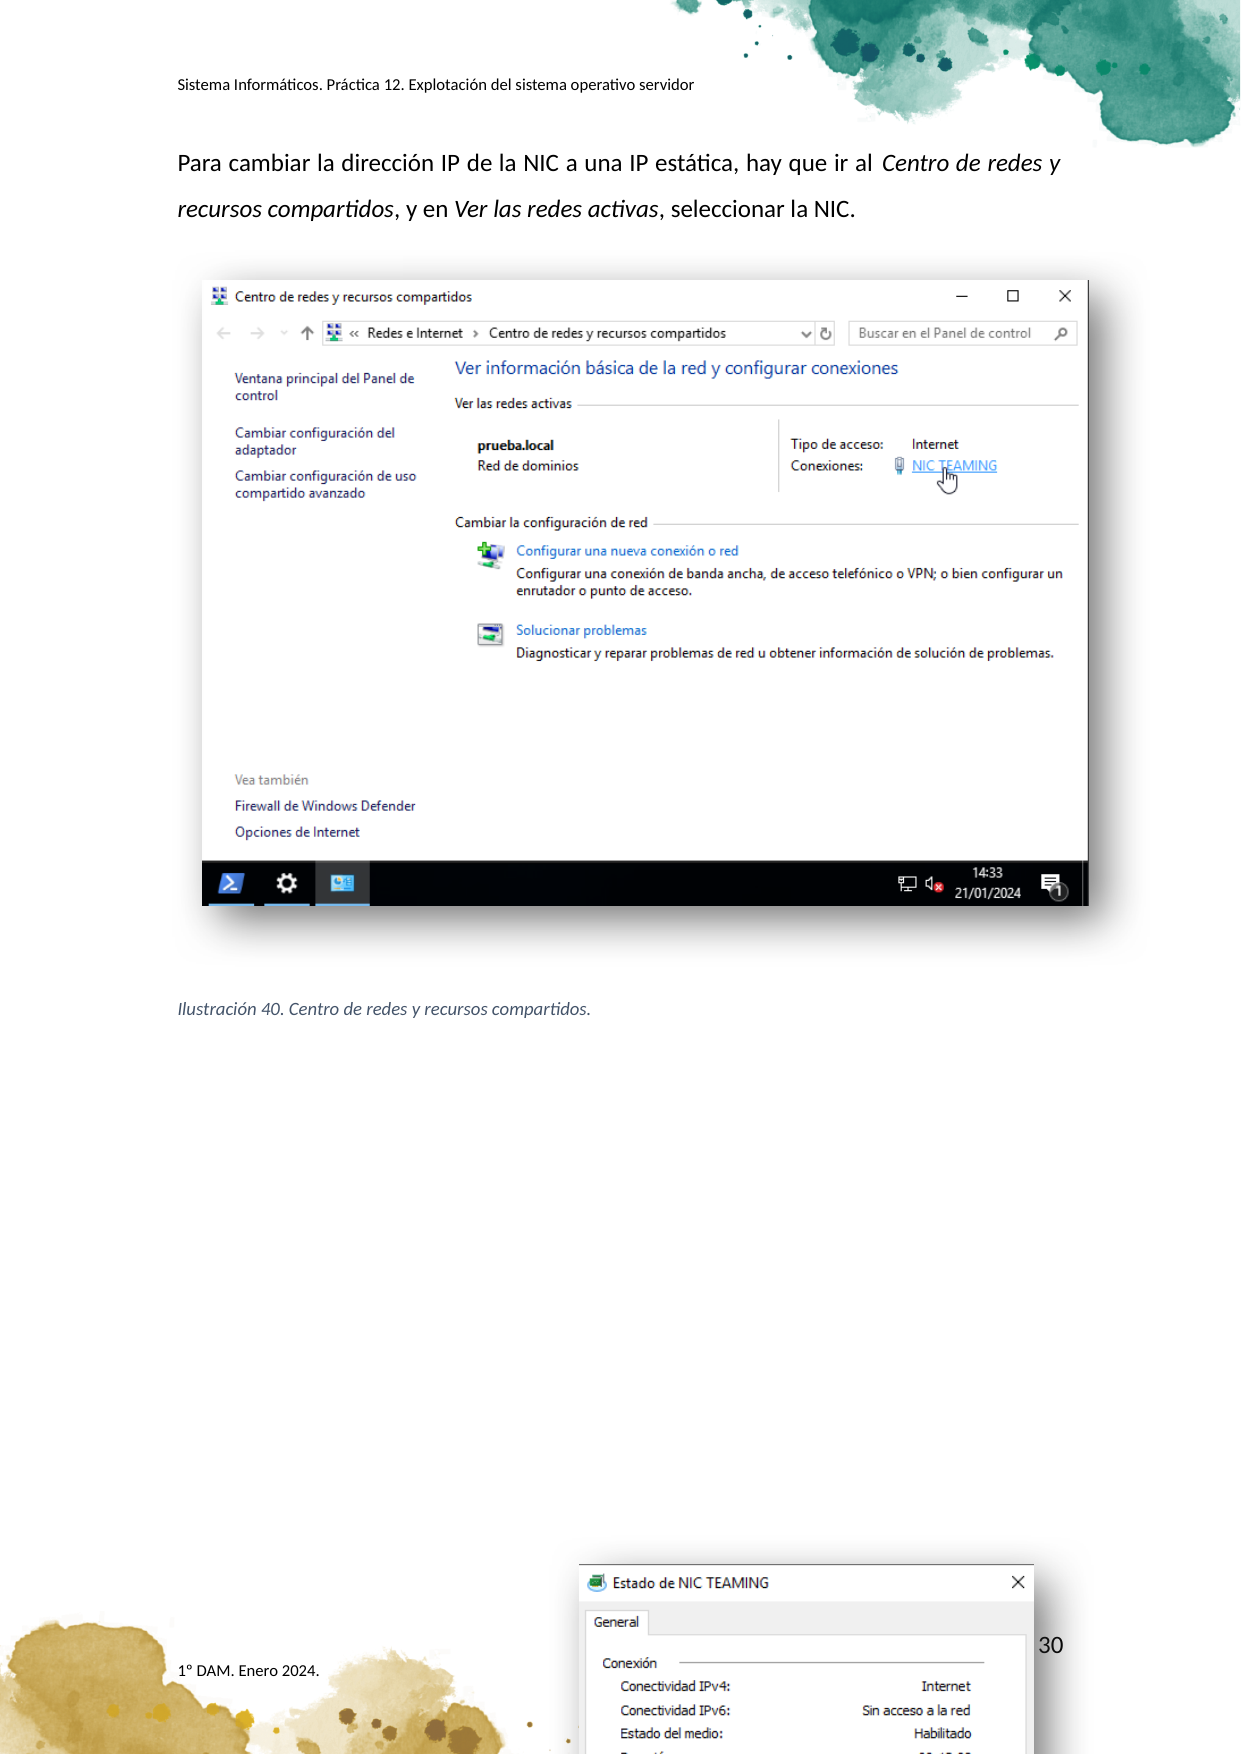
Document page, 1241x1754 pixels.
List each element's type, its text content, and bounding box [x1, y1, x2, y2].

picture [0, 1275, 1139, 1754]
picture [202, 0, 1241, 906]
text Para cambiar la dirección IP de la NIC a una IP estática, hay que ir al Centro de redes y recursos compartidos, y en Ver las redes activas, seleccionar la NIC. [177, 148, 1063, 224]
